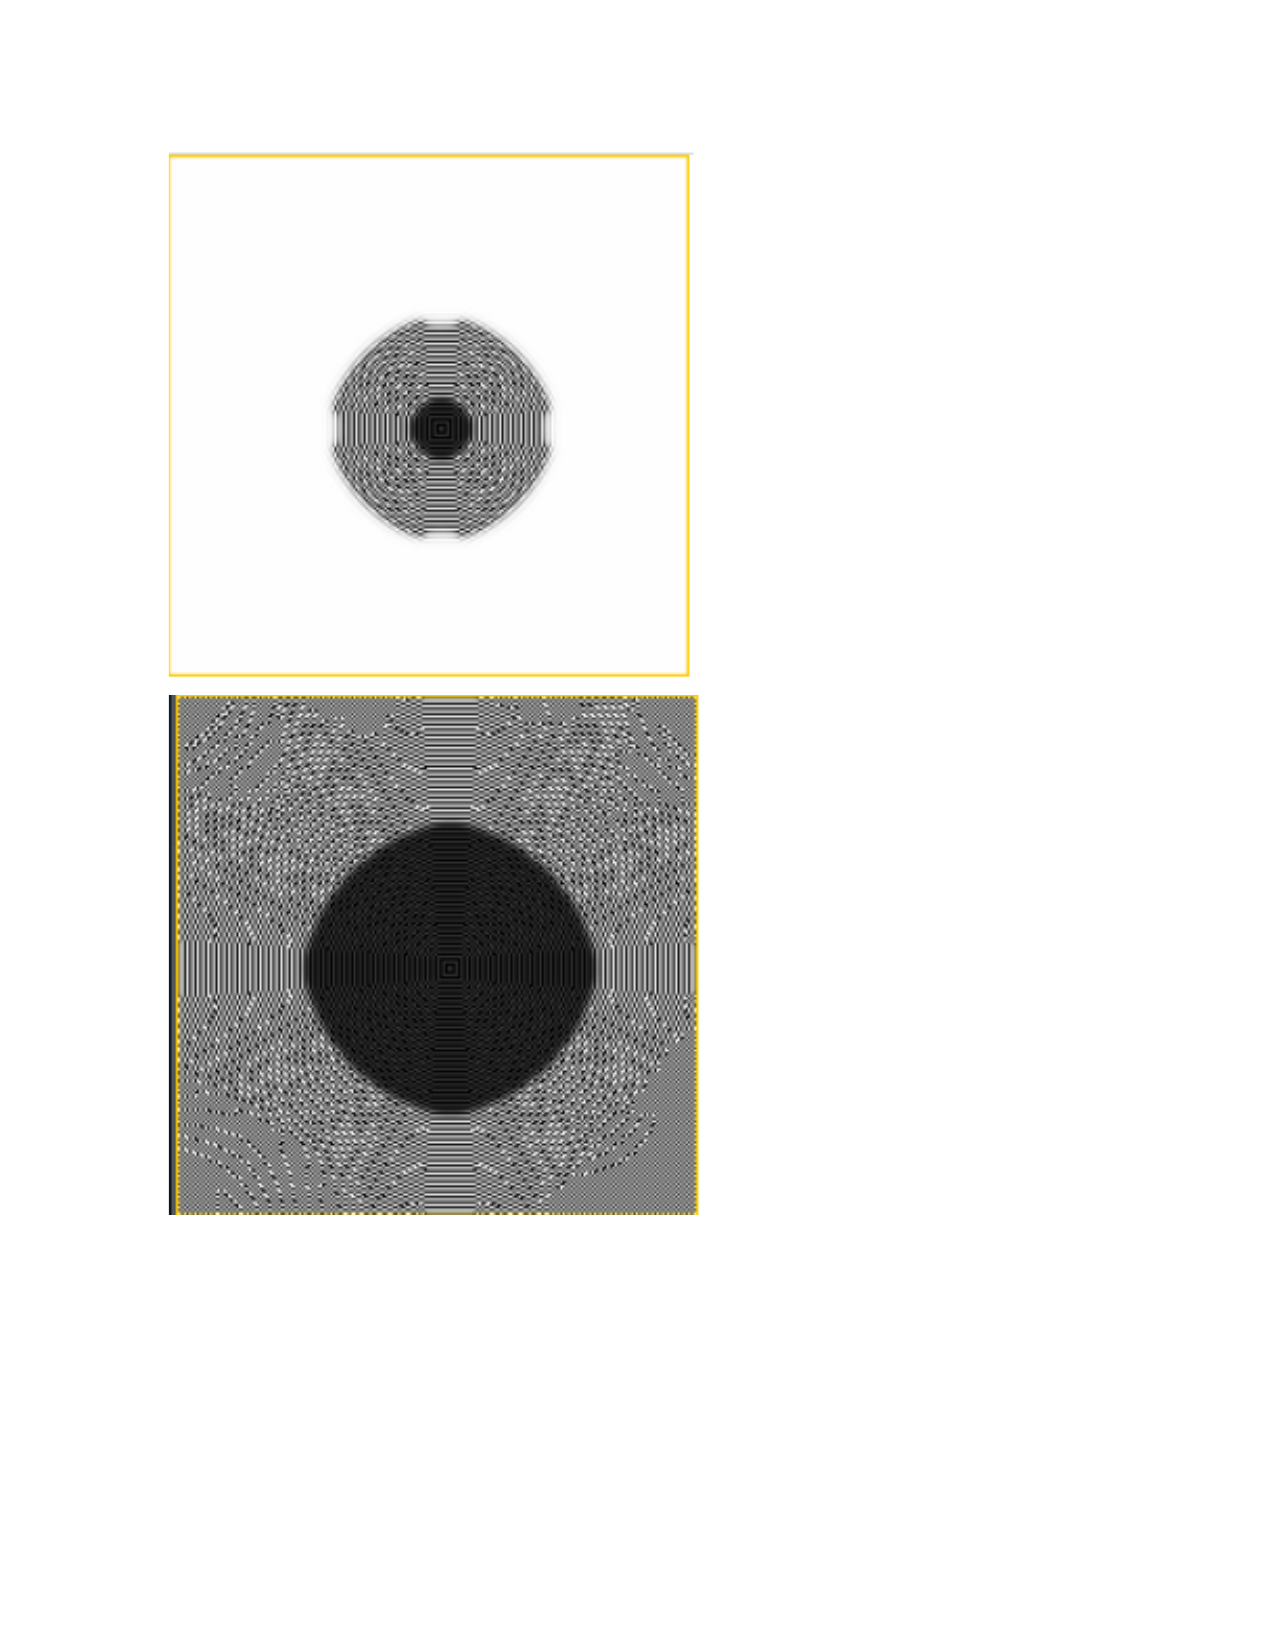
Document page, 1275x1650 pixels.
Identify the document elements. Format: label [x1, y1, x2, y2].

picture [168, 150, 700, 1215]
